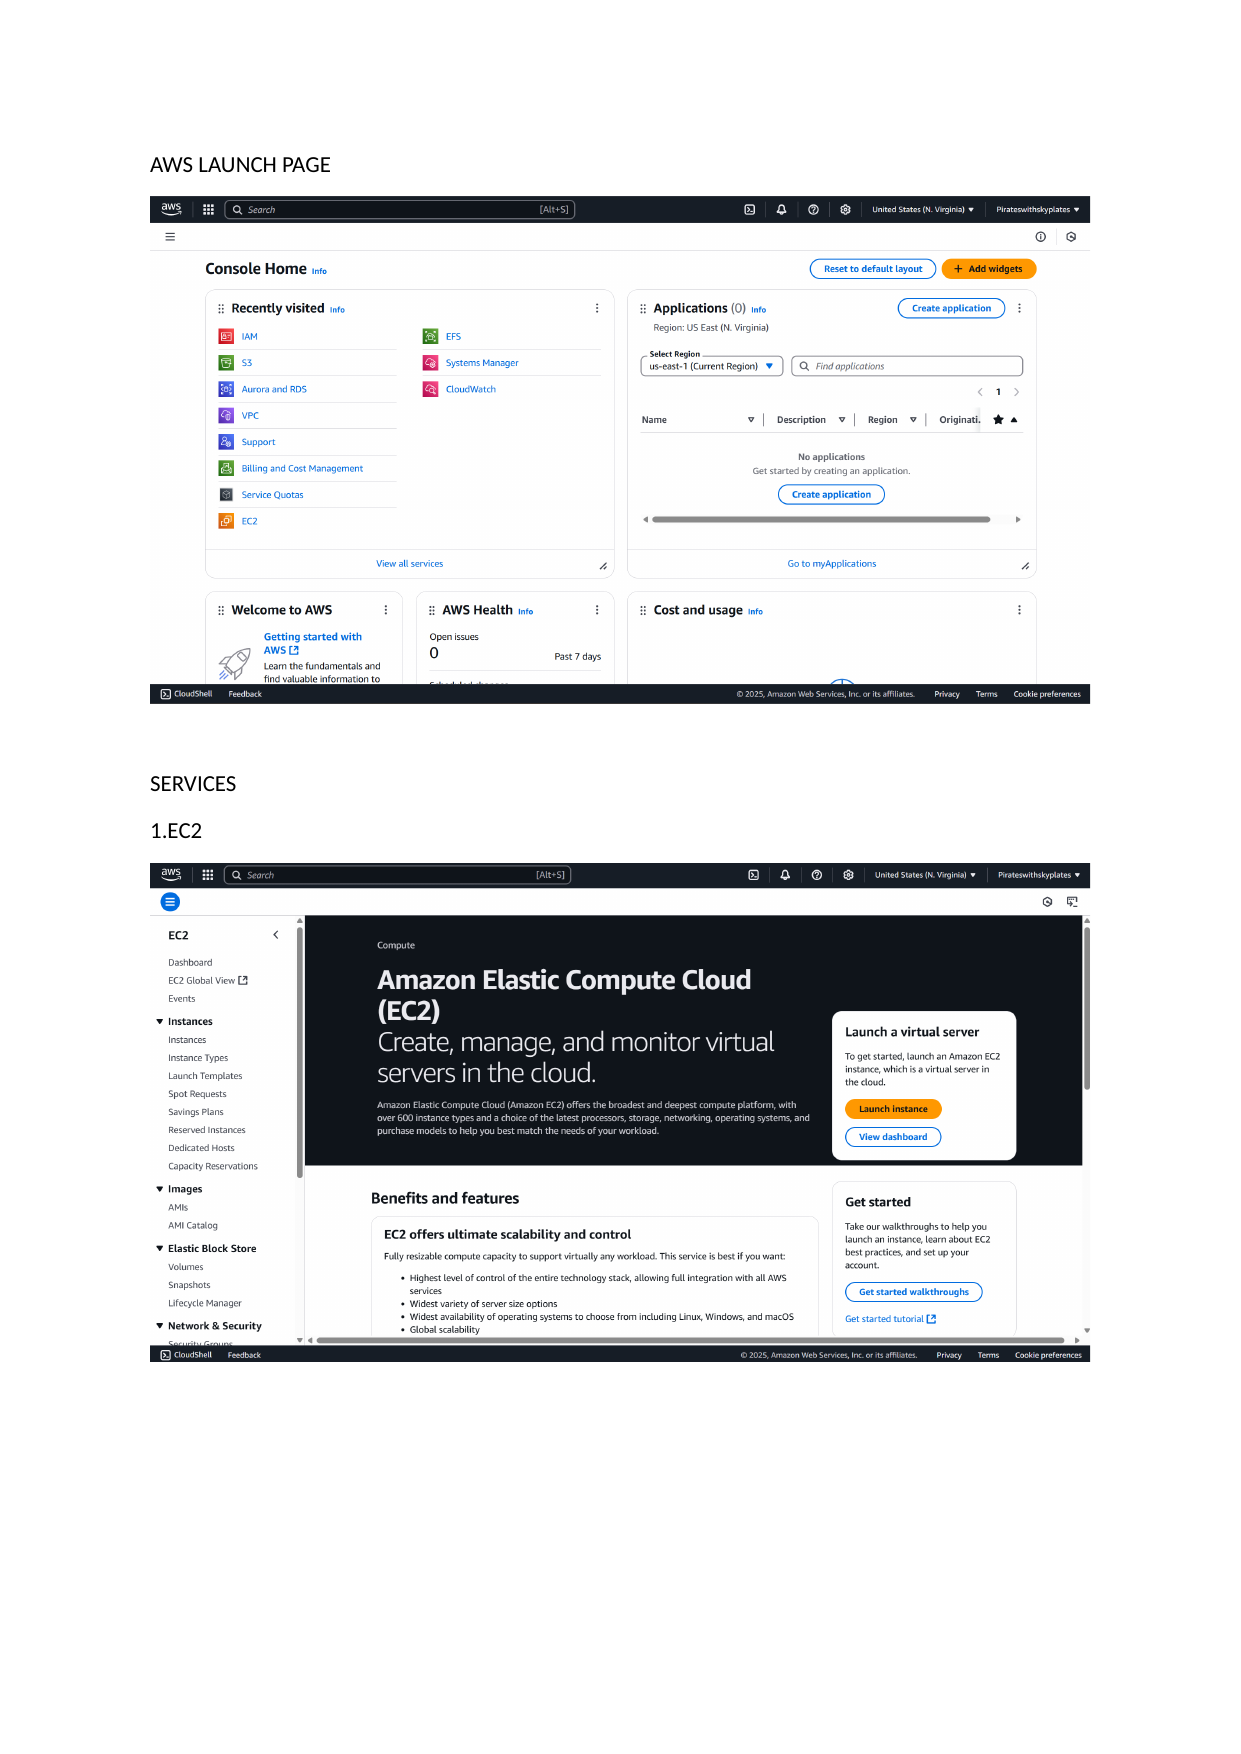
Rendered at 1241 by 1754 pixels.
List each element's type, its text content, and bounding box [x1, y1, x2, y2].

text 1.EC2 [150, 816, 1090, 844]
text AWS LAUNCH PAGE [150, 150, 1090, 178]
text SERVICES [150, 769, 1090, 798]
picture [150, 863, 1091, 1362]
picture [150, 196, 1091, 704]
